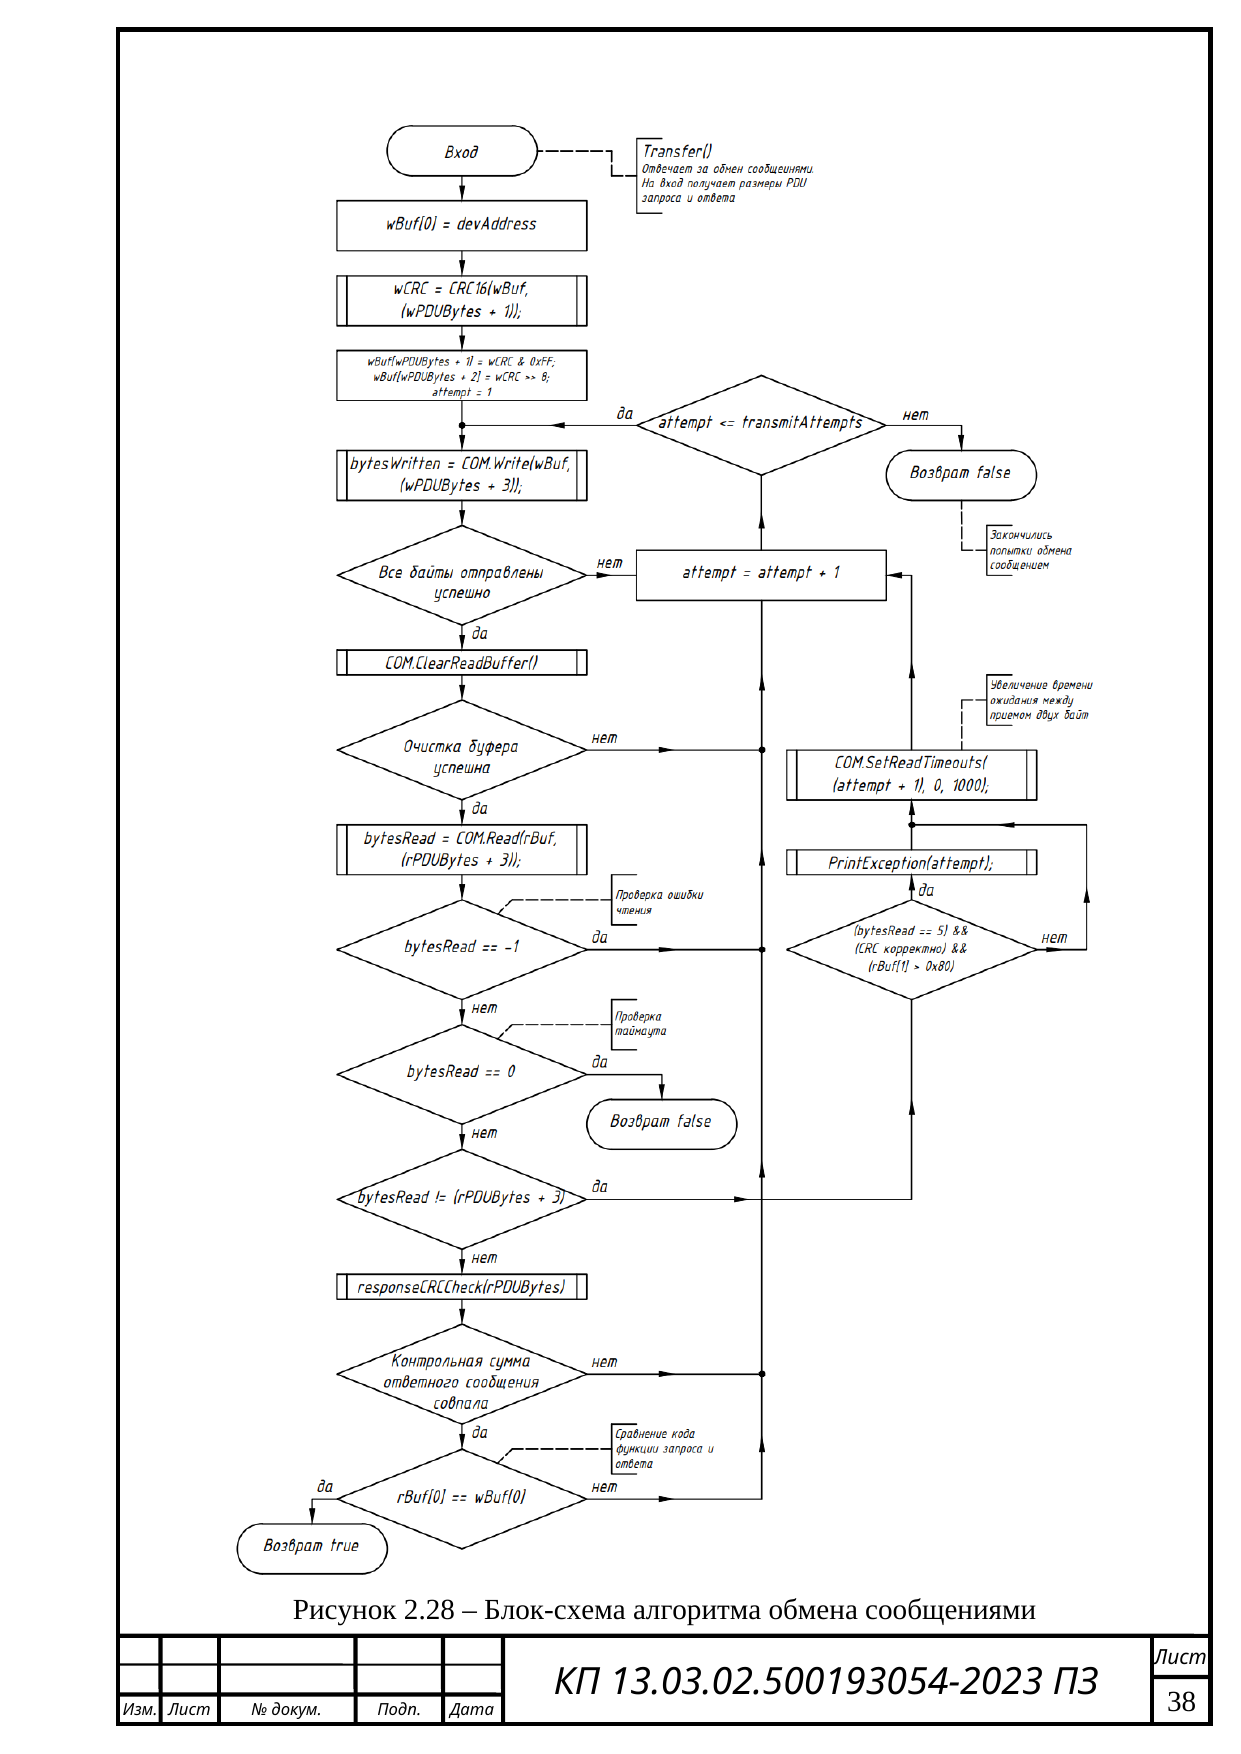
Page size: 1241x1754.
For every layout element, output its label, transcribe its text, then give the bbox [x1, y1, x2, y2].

text Рисунок 2.23 – Блок-схема алгоритма обмена сообщениями [177, 1592, 1152, 1626]
picture [234, 118, 1095, 1576]
